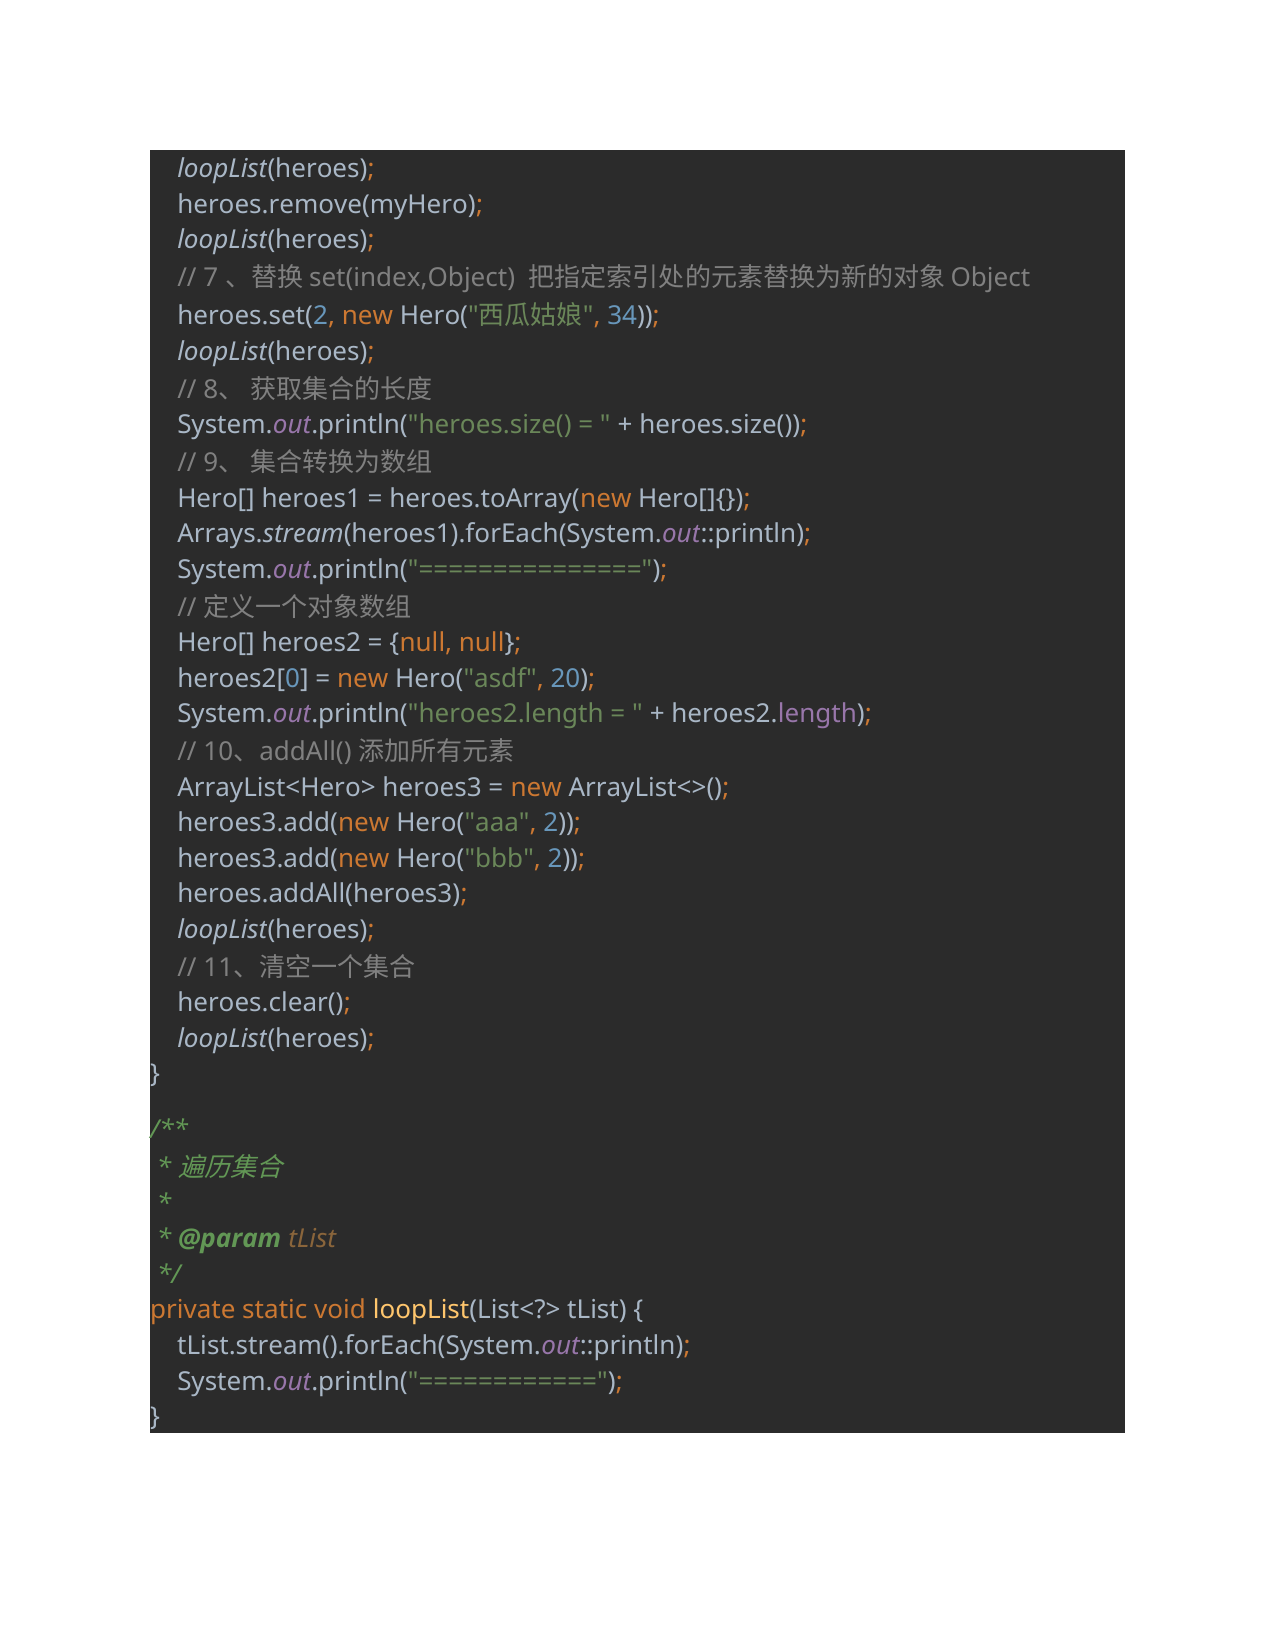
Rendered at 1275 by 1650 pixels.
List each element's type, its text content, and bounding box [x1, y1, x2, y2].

text /** * 遍历集合 * * @param tList */ private static void loopList(List<?> tList) { tList.stream().forEach(System.out::println); System.out.println("============"); } [150, 1111, 1125, 1433]
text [150, 150, 1125, 1090]
